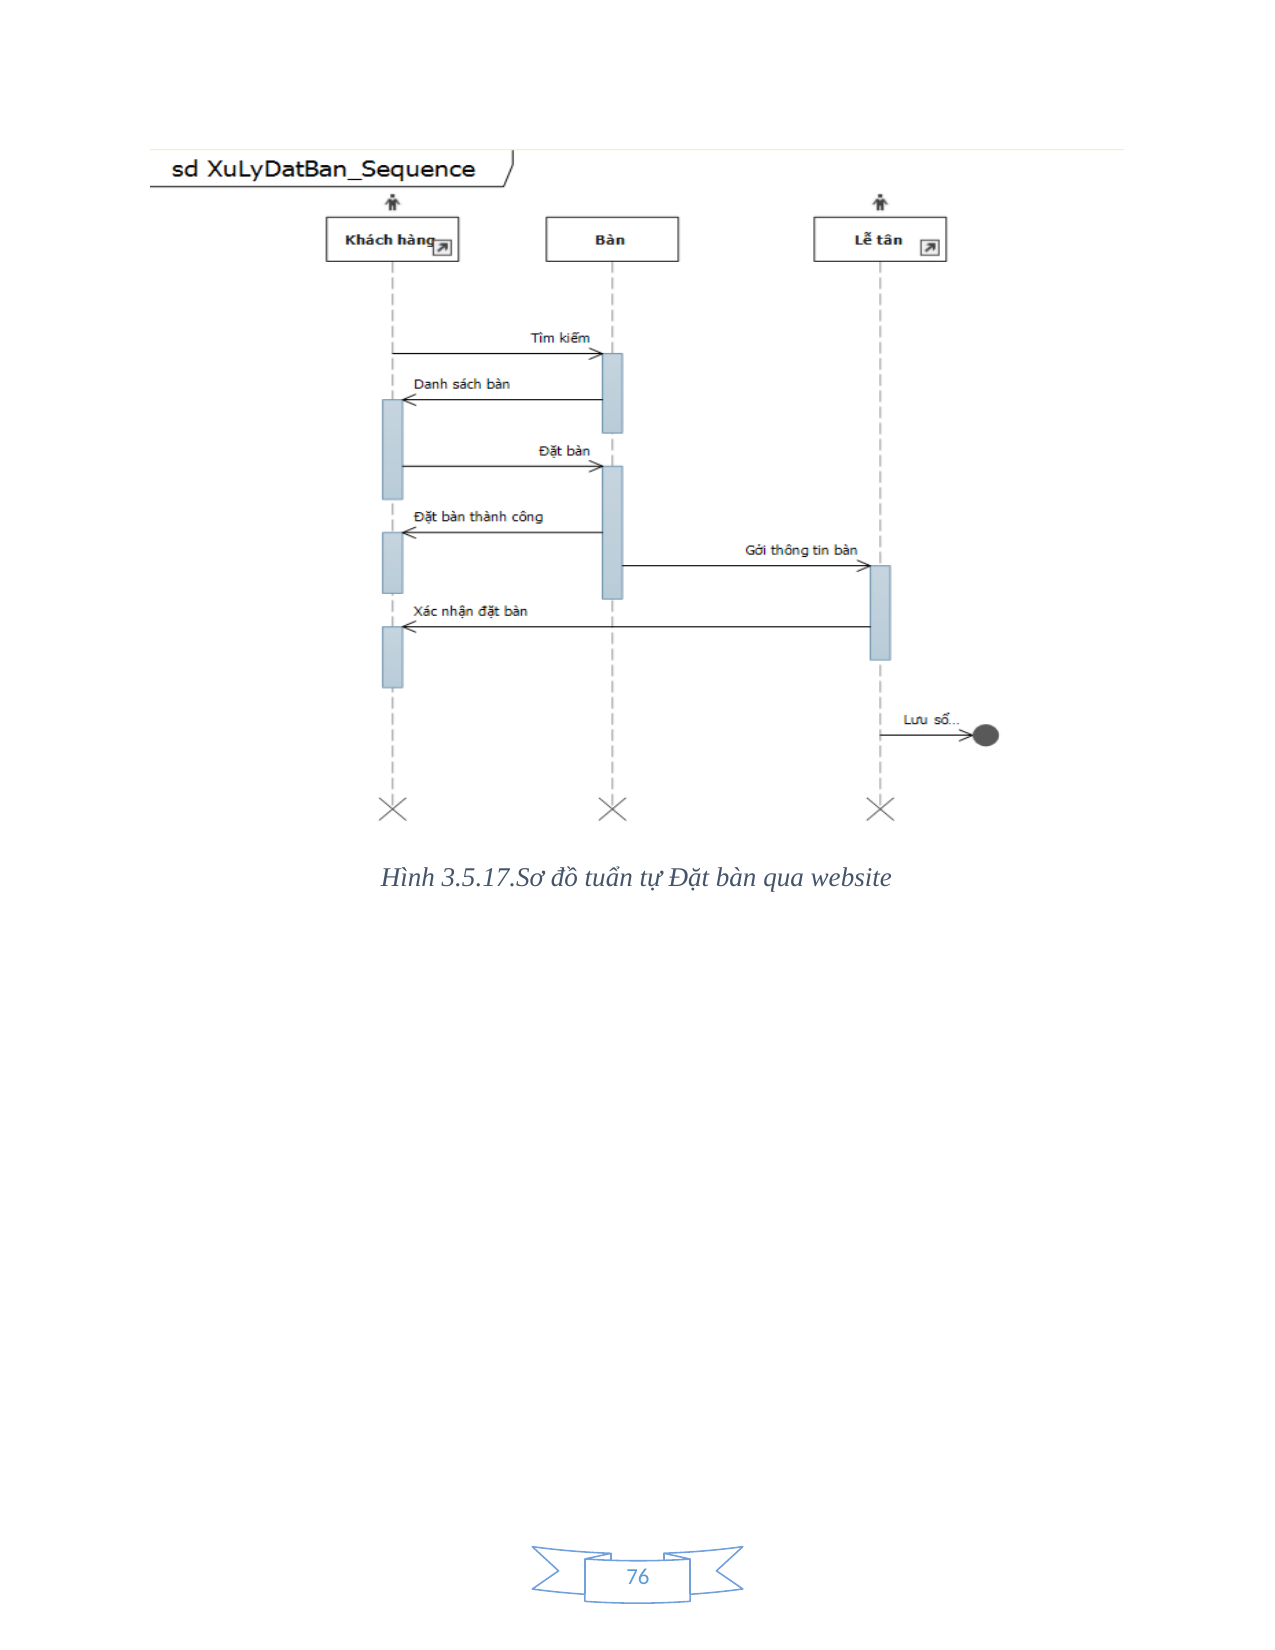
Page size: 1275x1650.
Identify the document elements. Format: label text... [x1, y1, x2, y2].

picture [150, 149, 1124, 843]
